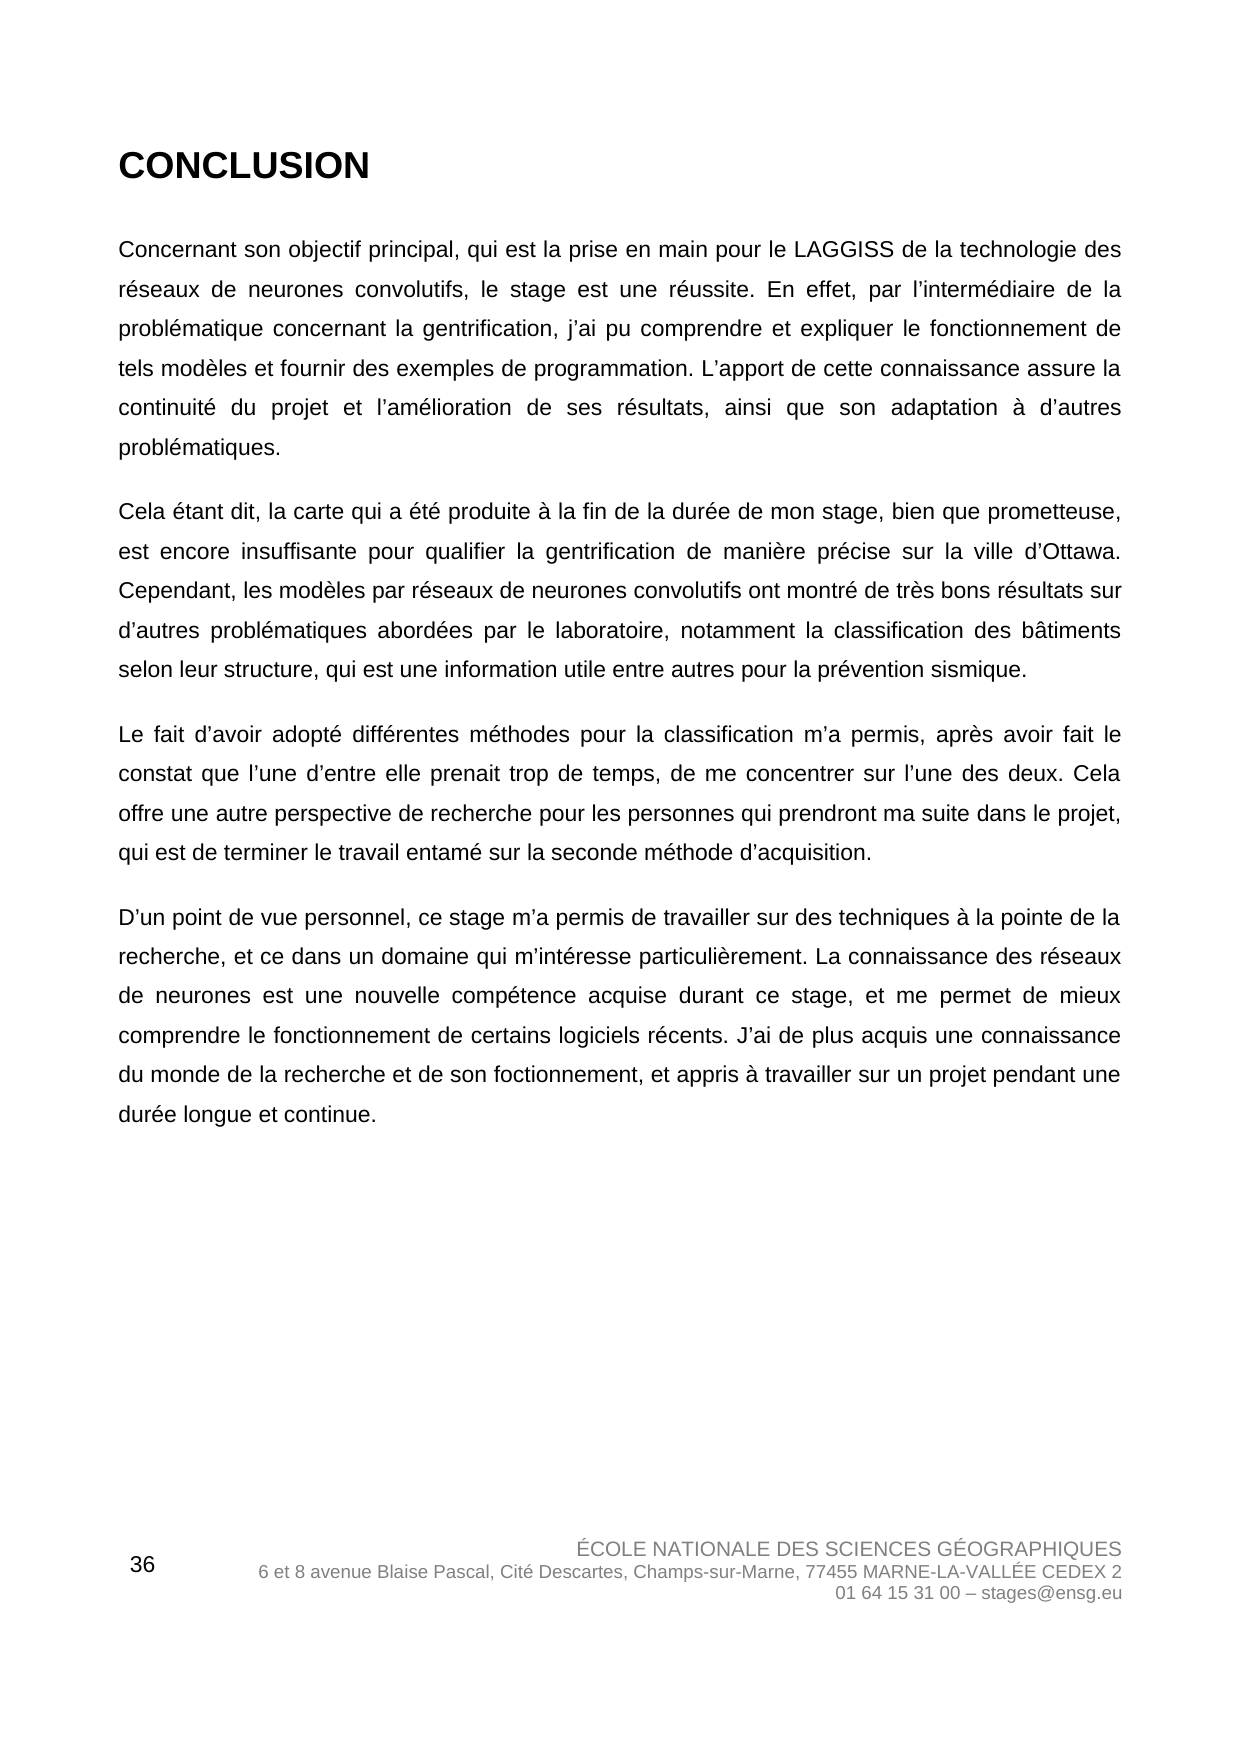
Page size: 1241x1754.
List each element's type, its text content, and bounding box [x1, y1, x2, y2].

text Cela étant dit, la carte qui a été produite à la fin de la durée de mon stage, bien que prometteuse, est encore insuffisante pour qualifier la gentrification de manière précise sur la ville d’Ottawa. Cependant, les modèles par réseaux de neurones convolutifs ont montré de très bons résultats sur d’autres problématiques abordées par le laboratoire, notamment la classification des bâtiments selon leur structure, qui est une information utile entre autres pour la prévention sismique. [118, 498, 1122, 682]
text D’un point de vue personnel, ce stage m’a permis de travailler sur des techniques à la pointe de la recherche, et ce dans un domaine qui m’intéresse particulièrement. La connaissance des réseaux de neurones est une nouvelle compétence acquise durant ce stage, et me permet de mieux comprendre le fonctionnement de certains logiciels récents. J’ai de plus acquis une connaissance du monde de la recherche et de son foctionnement, et appris à travailler sur un projet pendant une durée longue et continue. [118, 903, 1122, 1127]
text Le fait d’avoir adopté différentes méthodes pour la classification m’a permis, après avoir fait le constat que l’une d’entre elle prenait trop de temps, de me concentrer sur l’une des deux. Cela offre une autre perspective de recherche pour les personnes qui prendront ma suite dans le projet, qui est de terminer le travail entamé sur la seconde méthode d’acquisition. [118, 721, 1122, 865]
text Conclusion [118, 143, 1122, 186]
text Concernant son objectif principal, qui est la prise en main pour le LAGGISS de la technologie des réseaux de neurones convolutifs, le stage est une réussite. En effet, par l’intermédiaire de la problématique concernant la gentrification, j’ai pu comprendre et expliquer le fonctionnement de tels modèles et fournir des exemples de programmation. L’apport de cette connaissance assure la continuité du projet et l’amélioration de ses résultats, ainsi que son adaptation à d’autres problématiques. [118, 236, 1122, 460]
